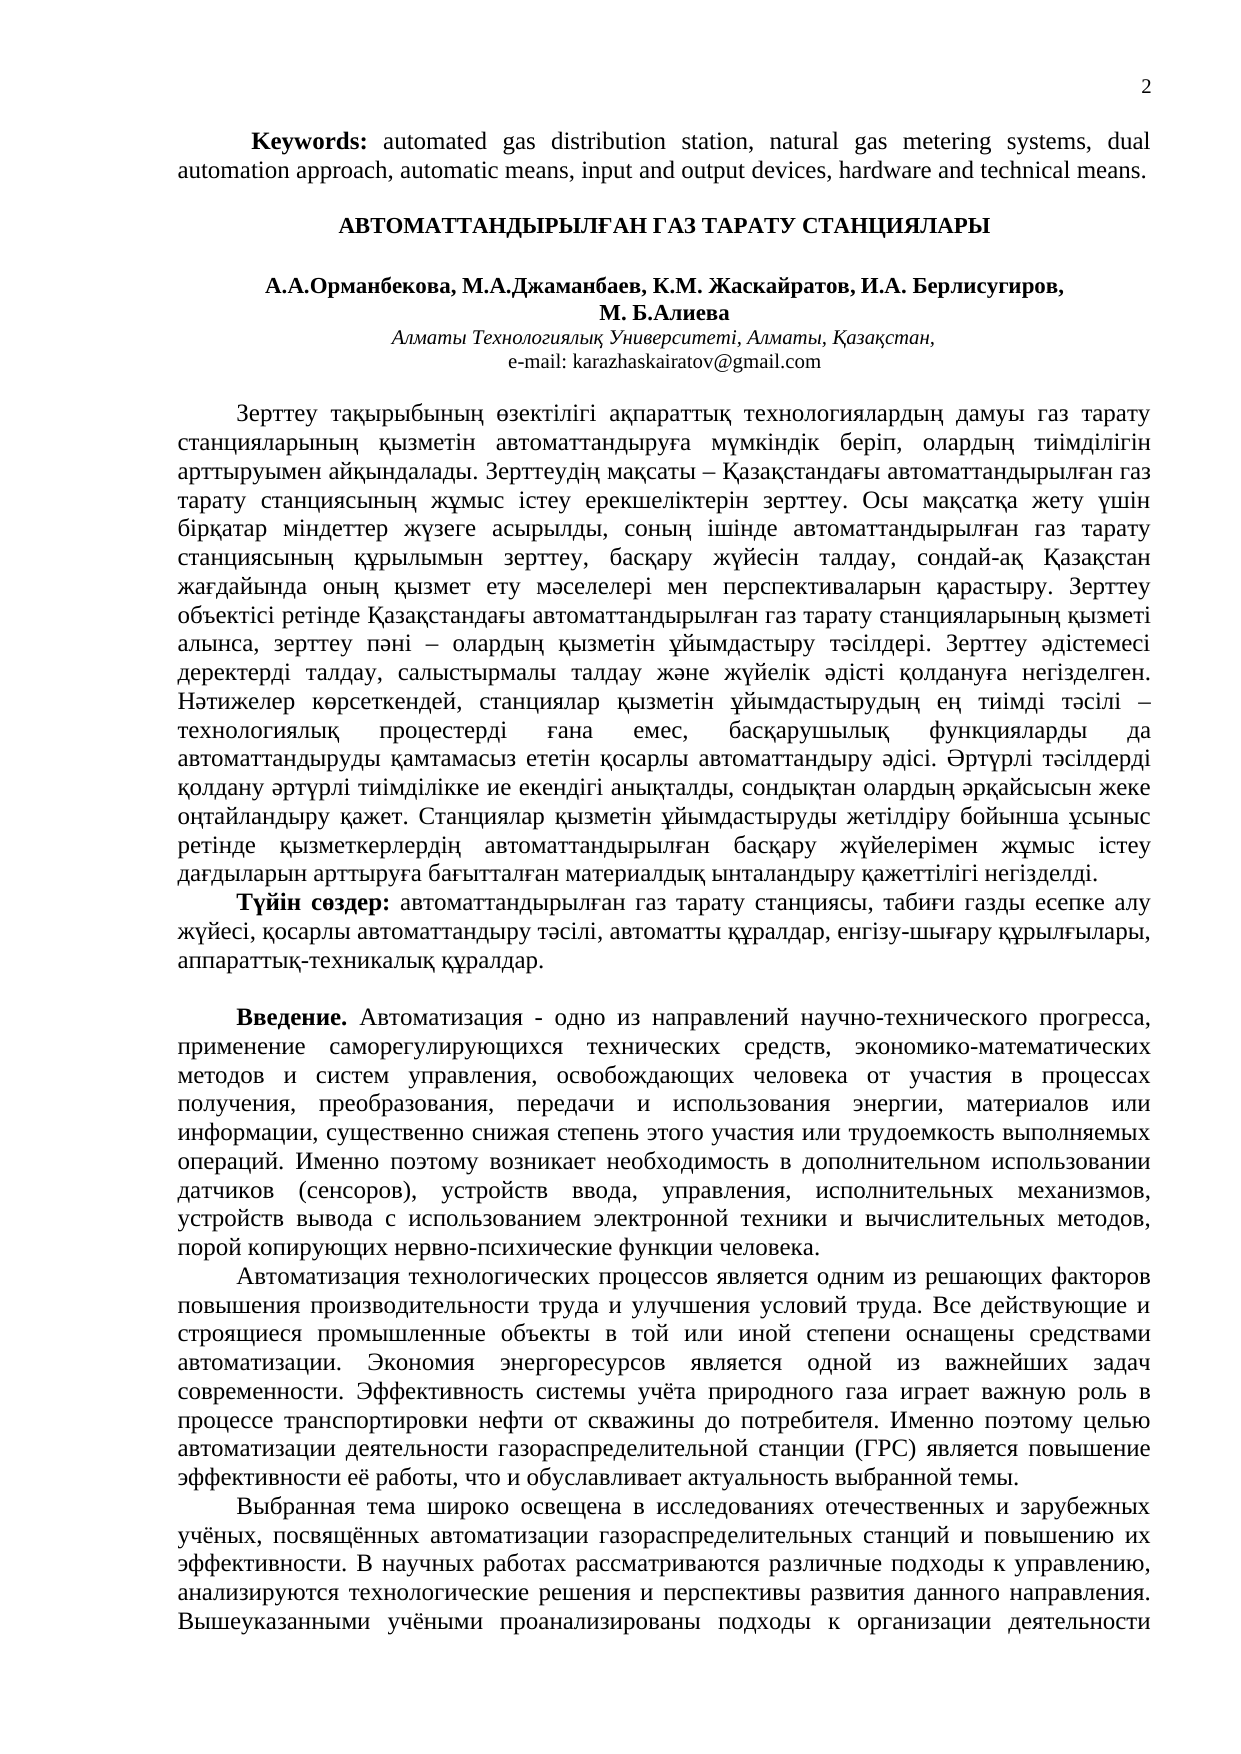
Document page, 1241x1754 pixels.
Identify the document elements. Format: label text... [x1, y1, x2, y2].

text Автоматизация технологических процессов является одним из решающих факторов повышения производительности труда и улучшения условий труда. Все действующие и строящиеся промышленные объекты в той или иной степени оснащены средствами автоматизации. Экономия энергоресурсов является одной из важнейших задач современности. Эффективность системы учёта природного газа играет важную роль в процессе транспортировки нефти от скважины до потребителя. Именно поэтому целью автоматизации деятельности газораспределительной станции (ГРС) является повышение эффективности её работы, что и обуславливает актуальность выбранной темы. [177, 1261, 1152, 1491]
text Түйін сөздер: автоматтандырылған газ тарату станциясы, табиғи газды есепке алу жүйесі, қосарлы автоматтандыру тәсілі, автоматты құралдар, енгізу-шығару құрылғылары, аппараттық-техникалық құралдар. [177, 887, 1152, 973]
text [177, 1491, 1152, 1635]
text Алматы Технологиялық Университеті, Алматы, Қазақстан, [177, 325, 1152, 349]
text Зерттеу тақырыбының өзектілігі ақпараттық технологиялардың дамуы газ тарату станцияларының қызметін автоматтандыруға мүмкіндік беріп, олардың тиімділігін арттыруымен айқындалады. Зерттеудің мақсаты – Қазақстандағы автоматтандырылған газ тарату станциясының жұмыс істеу ерекшеліктерін зерттеу. Осы мақсатқа жету үшін бірқатар міндеттер жүзеге асырылды, соның ішінде автоматтандырылған газ тарату станциясының құрылымын зерттеу, басқару жүйесін талдау, сондай-ақ Қазақстан жағдайында оның қызмет ету мәселелері мен перспективаларын қарастыру. Зерттеу объектісі ретінде Қазақстандағы автоматтандырылған газ тарату станцияларының қызметі алынса, зерттеу пәні – олардың қызметін ұйымдастыру тәсілдері. Зерттеу әдістемесі деректерді талдау, салыстырмалы талдау және жүйелік әдісті қолдануға негізделген. Нәтижелер көрсеткендей, станциялар қызметін ұйымдастырудың ең тиімді тәсілі – технологиялық процестерді ғана емес, басқарушылық функцияларды да автоматтандыруды қамтамасыз ететін қосарлы автоматтандыру әдісі. Әртүрлі тәсілдерді қолдану әртүрлі тиімділікке ие екендігі анықталды, сондықтан олардың әрқайсысын жеке оңтайландыру қажет. Станциялар қызметін ұйымдастыруды жетілдіру бойынша ұсыныс ретінде қызметкерлердің автоматтандырылған басқару жүйелерімен жұмыс істеу дағдыларын арттыруға бағытталған материалдық ынталандыру қажеттілігі негізделді. [177, 398, 1152, 887]
text А.А.Орманбекова, М.А.Джаманбаев, К.М. Жаскайратов, И.А. Берлисугиров, [177, 273, 1152, 299]
text Введение. Автоматизация - одно из направлений научно-технического прогресса, применение саморегулирующихся технических средств, экономико-математических методов и систем управления, освобождающих человека от участия в процессах получения, преобразования, передачи и использования энергии, материалов или информации, существенно снижая степень этого участия или трудоемкость выполняемых операций. Именно поэтому возникает необходимость в дополнительном использовании датчиков (сенсоров), устройств ввода, управления, исполнительных механизмов, устройств вывода с использованием электронной техники и вычислительных методов, порой копирующих нервно-психические функции человека. [177, 1002, 1152, 1261]
text Keywords: automated gas distribution station, natural gas metering systems, dual automation approach, automatic means, input and output devices, hardware and technical means. [177, 126, 1152, 183]
text e-mail: karazhaskairatov@gmail.com [177, 349, 1152, 373]
text М. Б.Алиева [177, 299, 1152, 325]
text АВТОМАТТАНДЫРЫЛҒАН ГАЗ ТАРАТУ СТАНЦИЯЛАРЫ [177, 212, 1152, 238]
